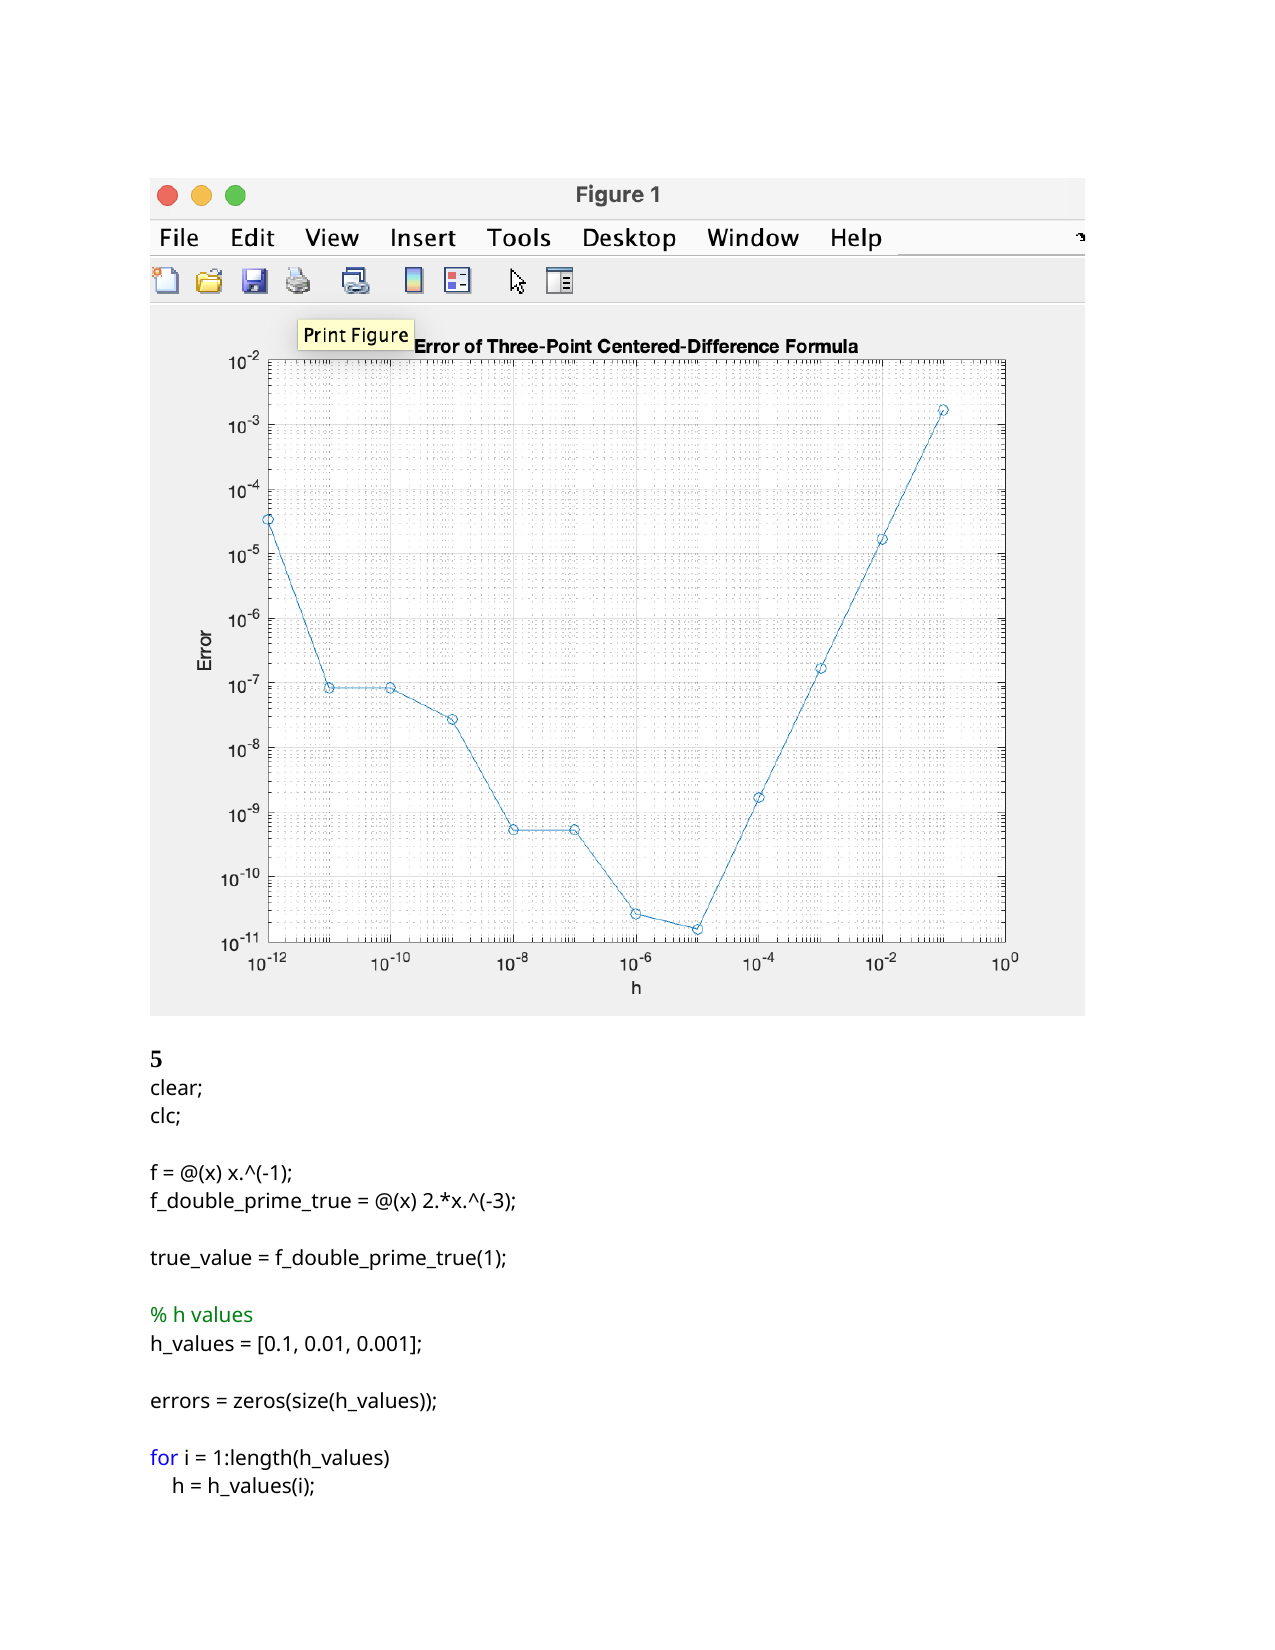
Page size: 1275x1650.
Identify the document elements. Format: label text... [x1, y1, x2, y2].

text f_double_prime_true = @(x) 2.*x.^(-3); [150, 1187, 1125, 1215]
text for i = 1:length(h_values) [150, 1443, 1125, 1471]
text clear; [150, 1073, 1125, 1101]
text h_values = [0.1, 0.01, 0.001]; [150, 1329, 1125, 1357]
text 5 [150, 1044, 1125, 1073]
picture [150, 178, 1085, 1016]
text clc; [150, 1101, 1125, 1130]
text h = h_values(i); [150, 1471, 1125, 1499]
text true_value = f_double_prime_true(1); [150, 1243, 1125, 1272]
text % h values [150, 1300, 1125, 1329]
text errors = zeros(size(h_values)); [150, 1386, 1125, 1414]
text f = @(x) x.^(-1); [150, 1158, 1125, 1187]
